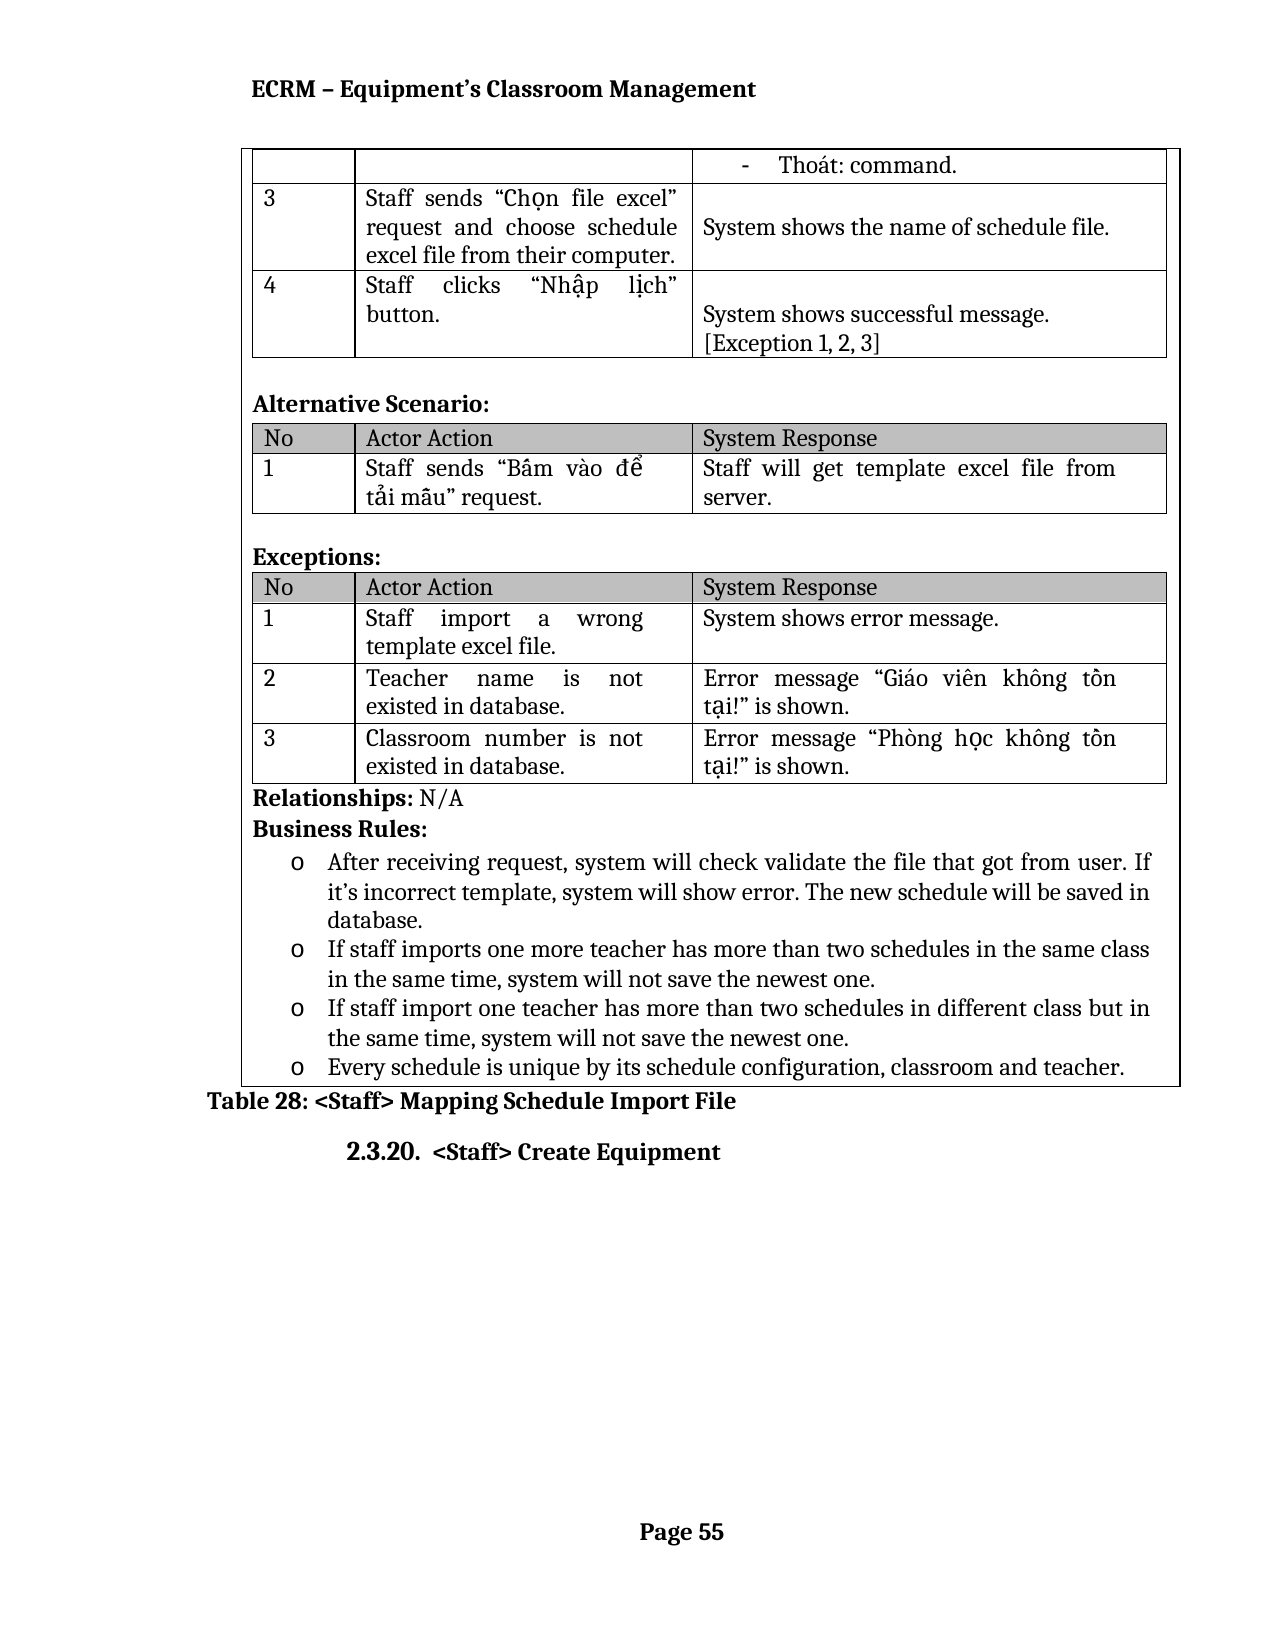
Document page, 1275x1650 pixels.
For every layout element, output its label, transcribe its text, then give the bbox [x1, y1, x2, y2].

text Table 28: <Staff> Mapping Schedule Import File [207, 1087, 1157, 1115]
list <Staff> Create Equipment [346, 1136, 1157, 1167]
